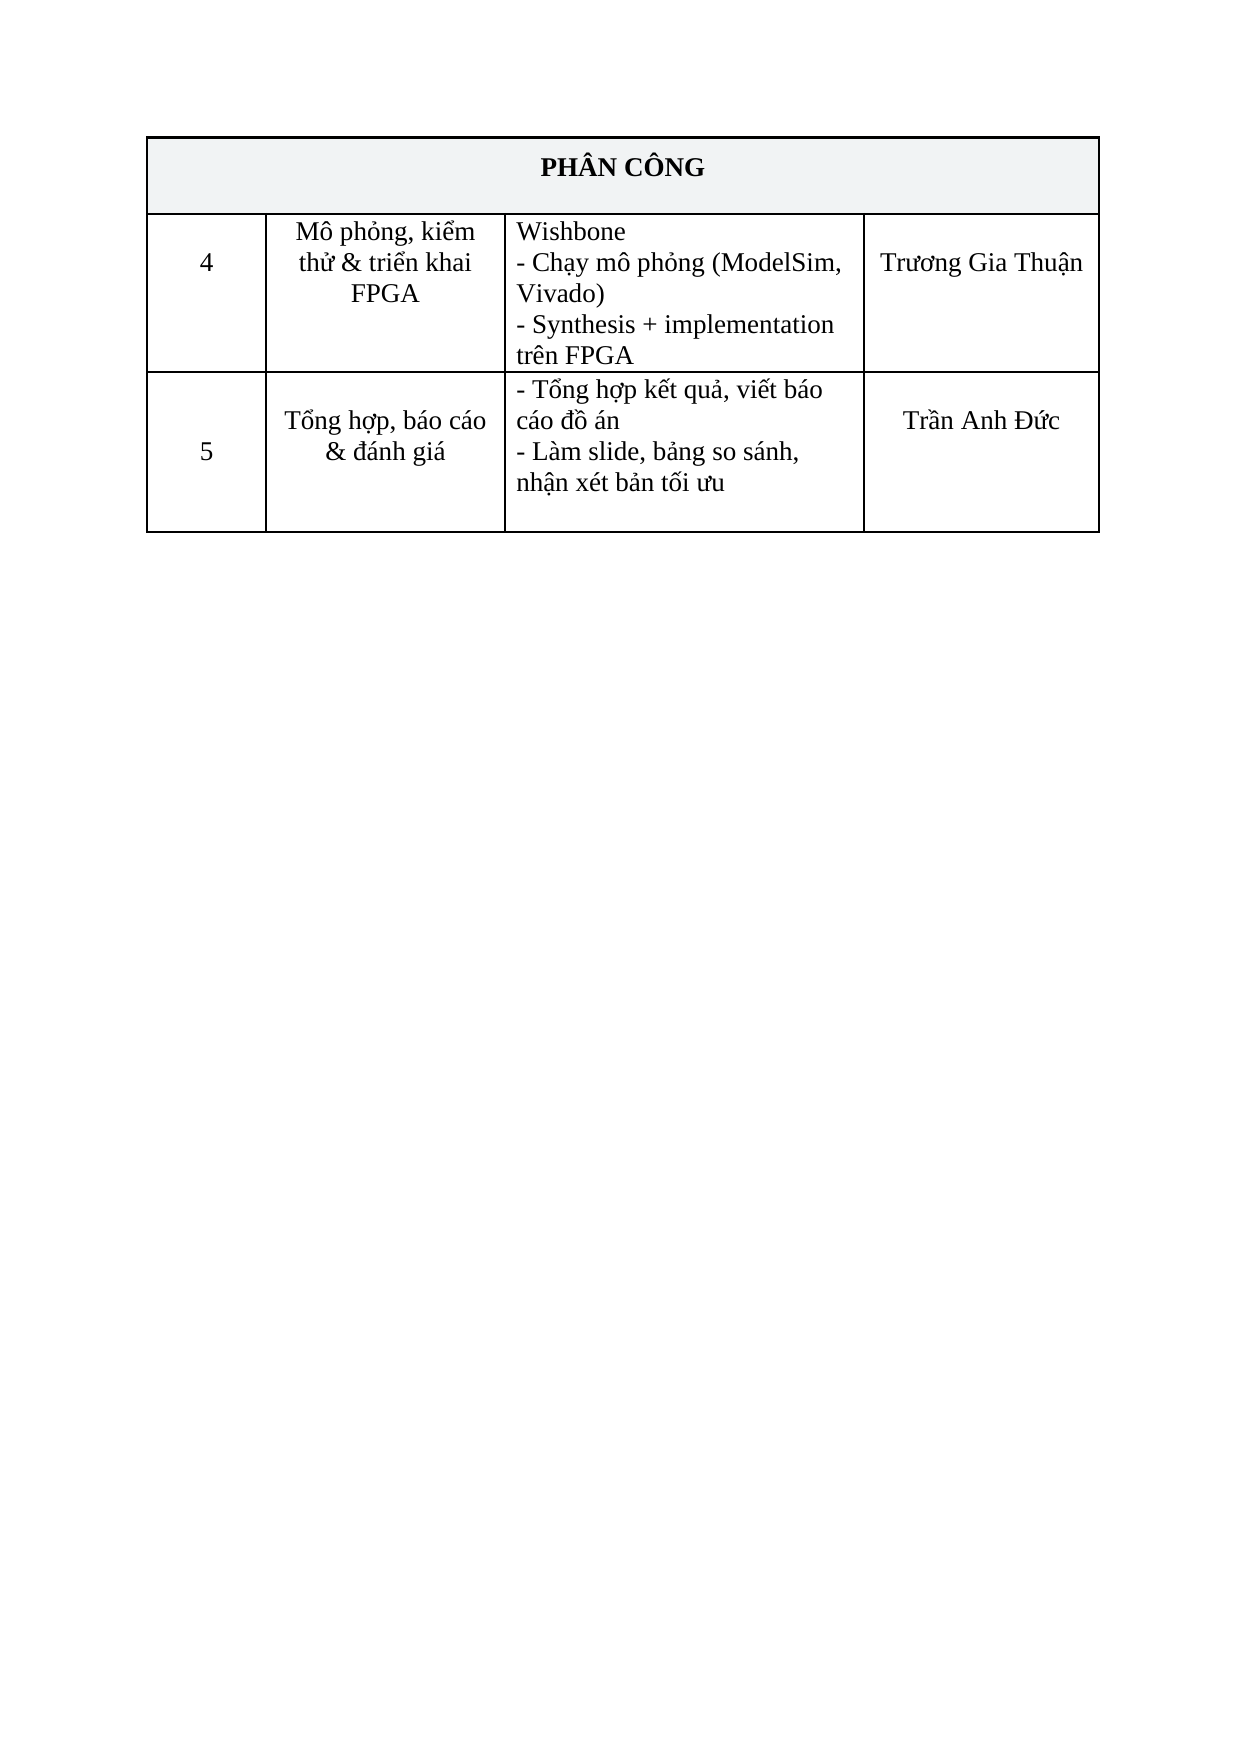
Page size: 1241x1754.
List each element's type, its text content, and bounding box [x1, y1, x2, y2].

table_cell Trần Anh Đức [865, 373, 1098, 531]
table_cell - Tổng hợp kết quả, viết báo cáo đồ án - Làm slide, bảng so sánh, nhận xét bản tối ưu [506, 373, 863, 531]
table_cell Mô phỏng, kiểm thử & triển khai FPGA [267, 215, 504, 371]
table_cell Trương Gia Thuận [865, 215, 1098, 371]
table_cell 4 [148, 215, 265, 371]
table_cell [506, 215, 863, 371]
table_header PHÂN CÔNG [148, 139, 1098, 213]
table_cell Tổng hợp, báo cáo & đánh giá [267, 373, 504, 531]
table_cell 5 [148, 373, 265, 531]
